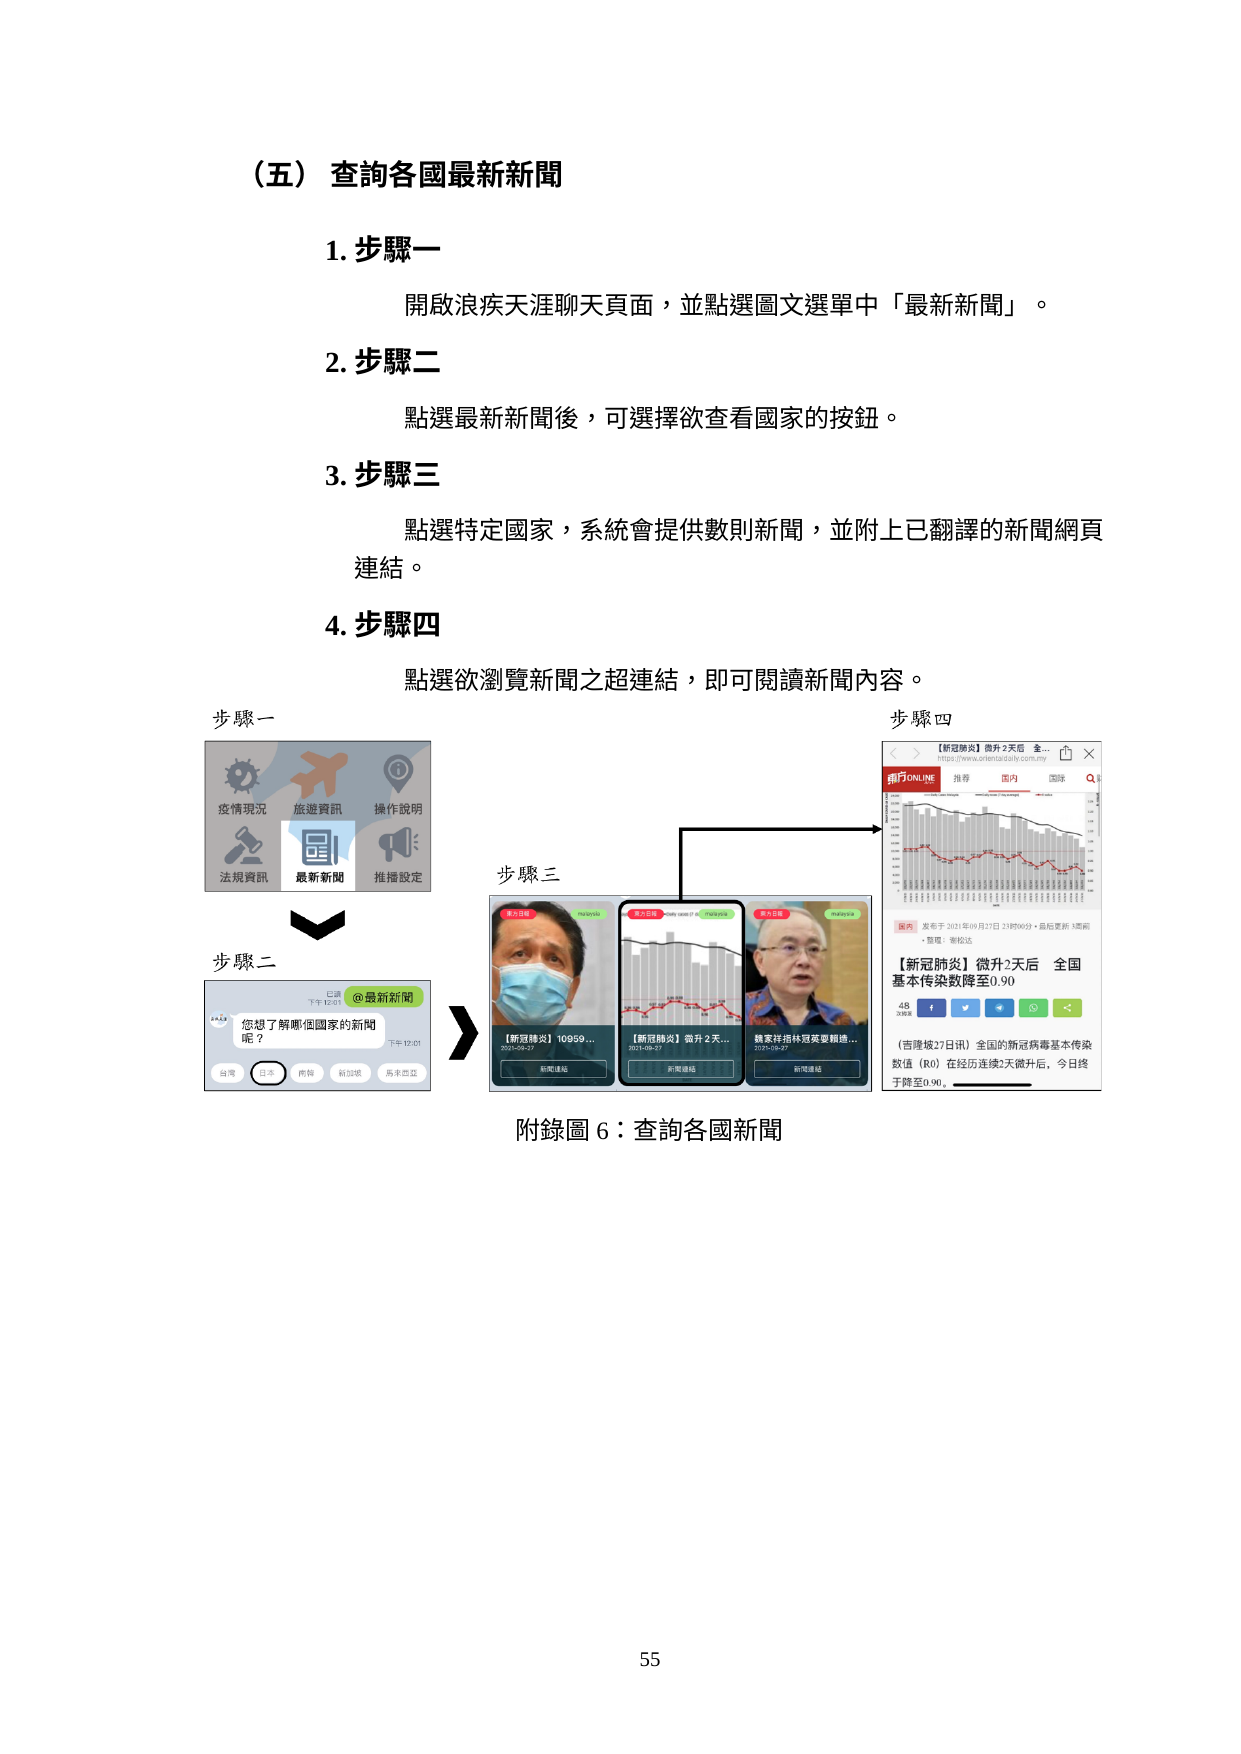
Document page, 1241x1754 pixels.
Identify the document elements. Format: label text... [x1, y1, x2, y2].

picture [197, 697, 1102, 1092]
subtitle 步驟三 [325, 435, 1122, 510]
table_header 附錄圖 6：查詢各國新聞 [186, 698, 1113, 1147]
subtitle 查詢各國最新新聞 [236, 135, 1122, 210]
subtitle 步驟一 [325, 210, 1122, 285]
text 點選欲瀏覽新聞之超連結，即可閱讀新聞內容。 [354, 660, 1122, 697]
text 點選特定國家，系統會提供數則新聞，並附上已翻譯的新聞網頁連結。 [354, 510, 1122, 585]
subtitle 步驟二 [325, 322, 1122, 397]
text 點選最新新聞後，可選擇欲查看國家的按鈕。 [354, 397, 1122, 435]
text 開啟浪疾天涯聊天頁面，並點選圖文選單中「最新新聞」。 [354, 285, 1122, 322]
subtitle 步驟四 [325, 585, 1122, 660]
